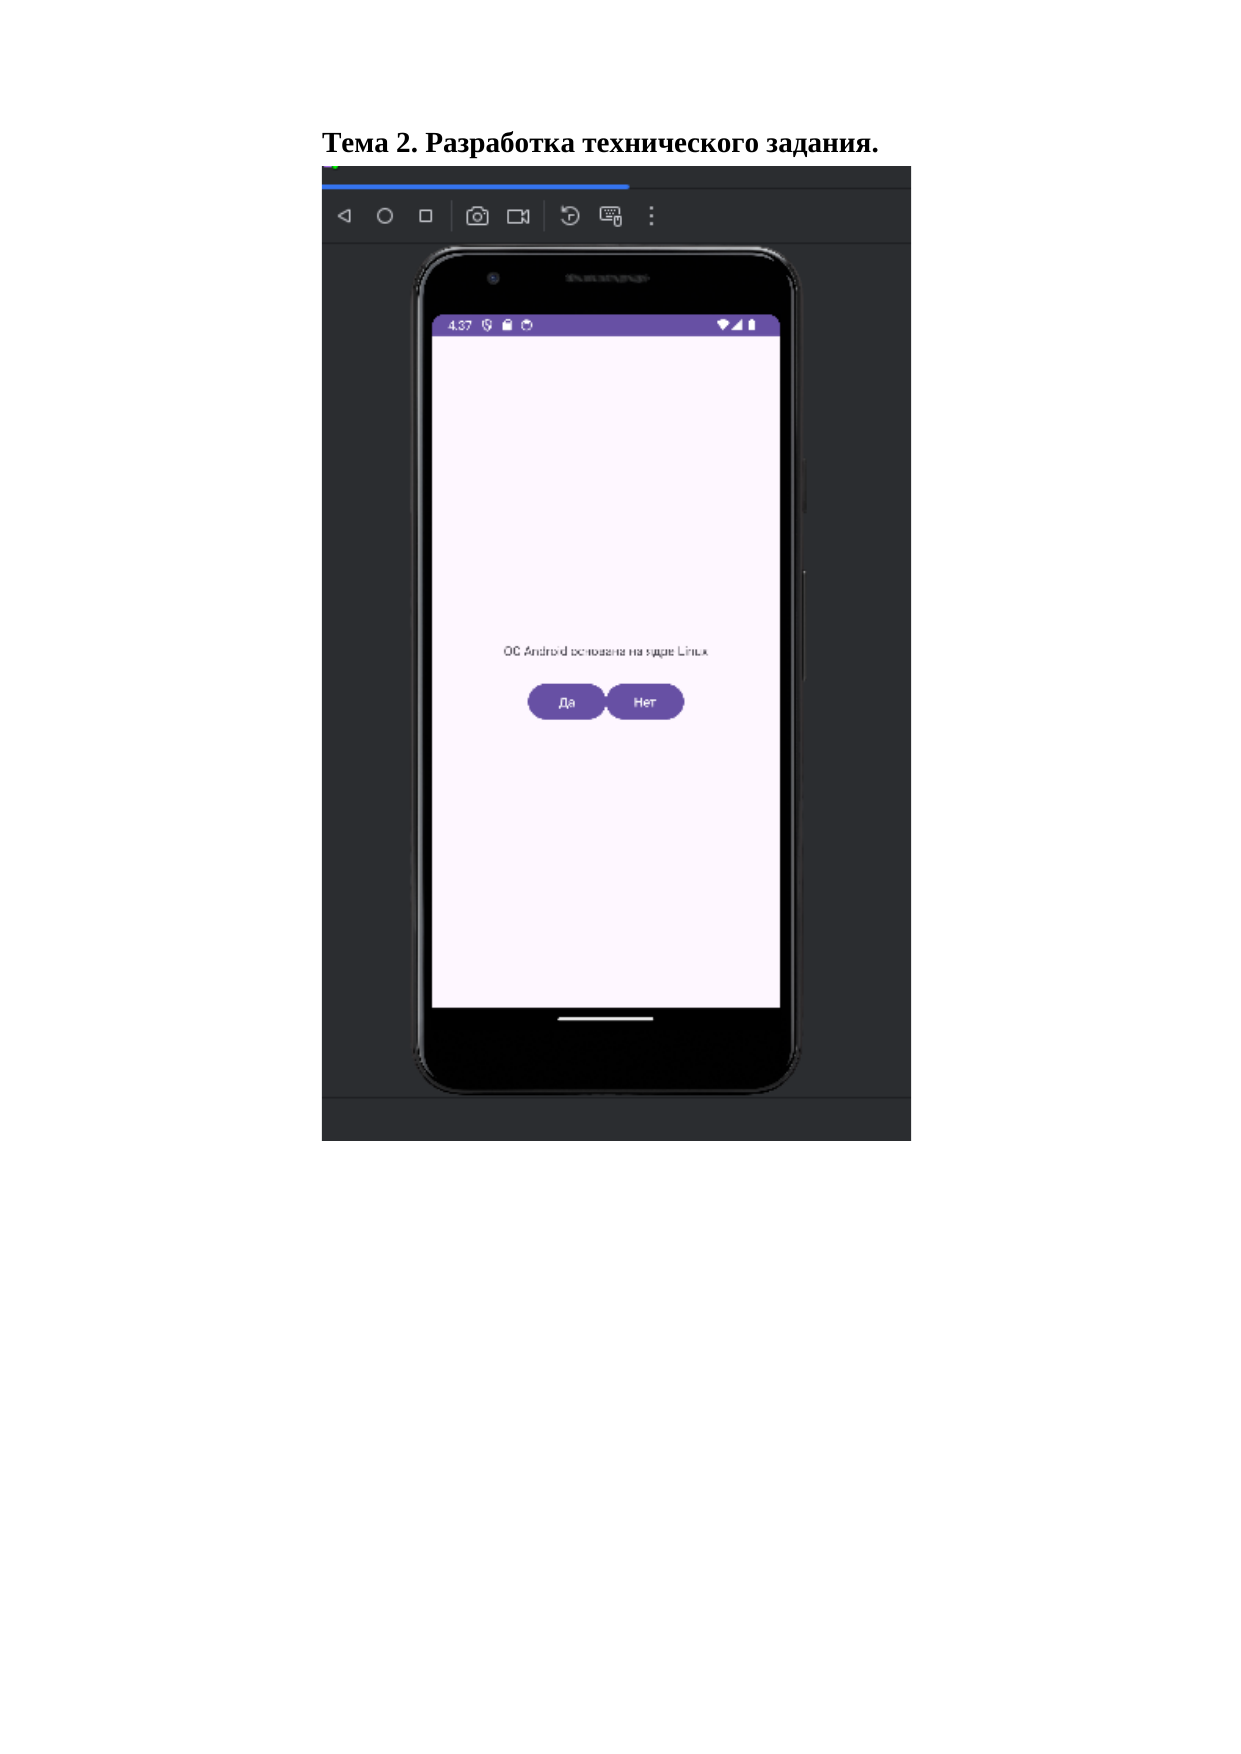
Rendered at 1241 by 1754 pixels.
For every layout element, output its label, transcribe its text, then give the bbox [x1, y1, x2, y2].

subtitle Тема 2. Разработка технического задания. [322, 126, 1152, 159]
picture [321, 166, 912, 1141]
